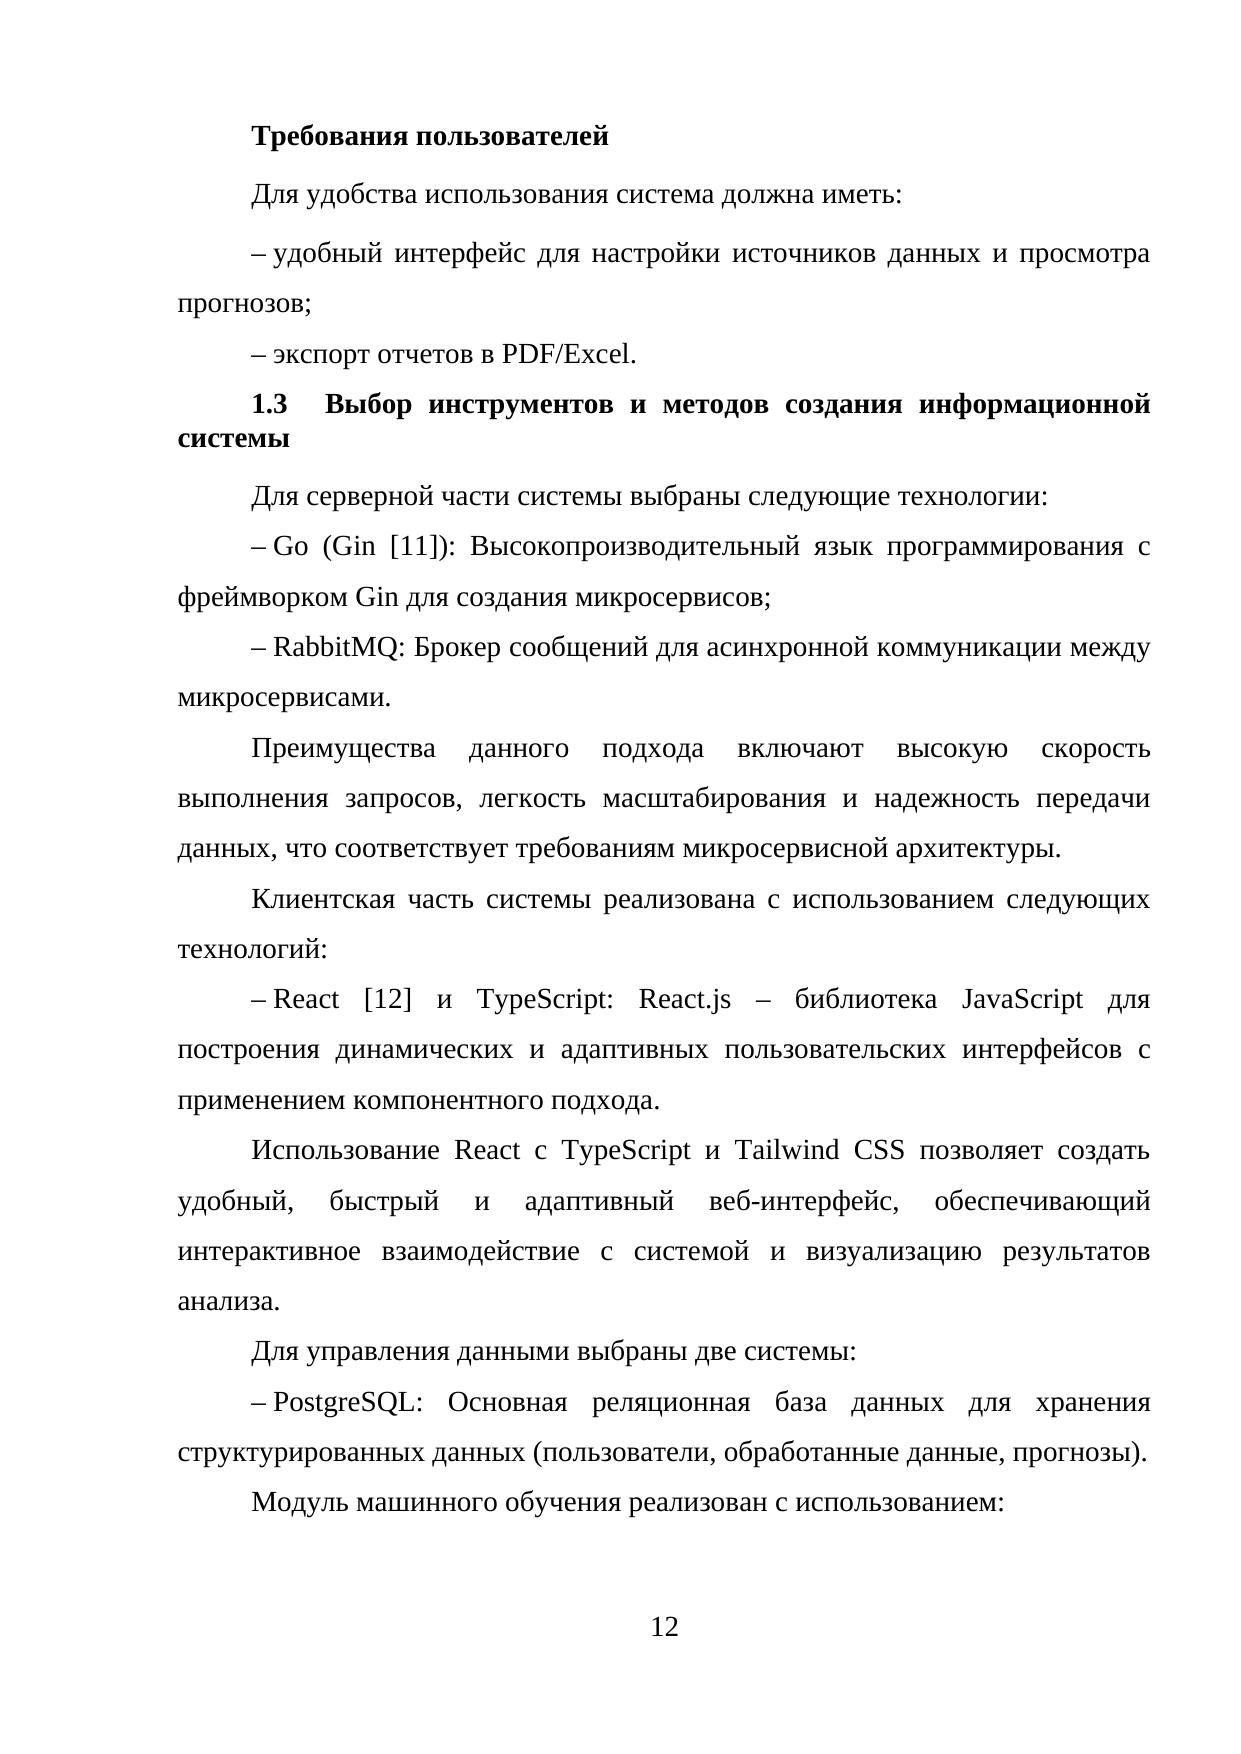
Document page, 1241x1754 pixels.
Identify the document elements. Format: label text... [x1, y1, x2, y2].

list Требования пользователей [251, 118, 1152, 152]
text Go (Gin [11]): Высокопроизводительный язык программирования с фреймворком Gin для создания микросервисов; [177, 528, 1152, 612]
text Клиентская часть системы реализована с использованием следующих технологий: [177, 881, 1152, 964]
text экспорт отчетов в PDF/Excel. [177, 336, 1152, 369]
text RabbitMQ: Брокер сообщений для асинхронной коммуникации между микросервисами. [177, 629, 1152, 713]
text Выбор инструментов и методов создания информационной системы [177, 386, 1152, 453]
text Для управления данными выбраны две системы: [177, 1333, 1152, 1367]
list Использование React с TypeScript и Tailwind CSS позволяет создать удобный, быстрый и адаптивный веб-интерфейс, обеспечивающий интерактивное взаимодействие с системой и визуализацию результатов анализа. [177, 1132, 1152, 1317]
text Преимущества данного подхода включают высокую скорость выполнения запросов, легкость масштабирования и надежность передачи данных, что соответствует требованиям микросервисной архитектуры. [177, 730, 1152, 864]
text удобный интерфейс для настройки источников данных и просмотра прогнозов; [177, 235, 1152, 319]
text Модуль машинного обучения реализован с использованием: [177, 1484, 1152, 1518]
text PostgreSQL: Основная реляционная база данных для хранения структурированных данных (пользователи, обработанные данные, прогнозы). [177, 1384, 1152, 1468]
text React [12] и TypeScript: React.js – библиотека JavaScript для построения динамических и адаптивных пользовательских интерфейсов с применением компонентного подхода. [177, 981, 1152, 1116]
list Для удобства использования система должна иметь: [251, 177, 1152, 210]
text Для серверной части системы выбраны следующие технологии: [177, 478, 1152, 512]
